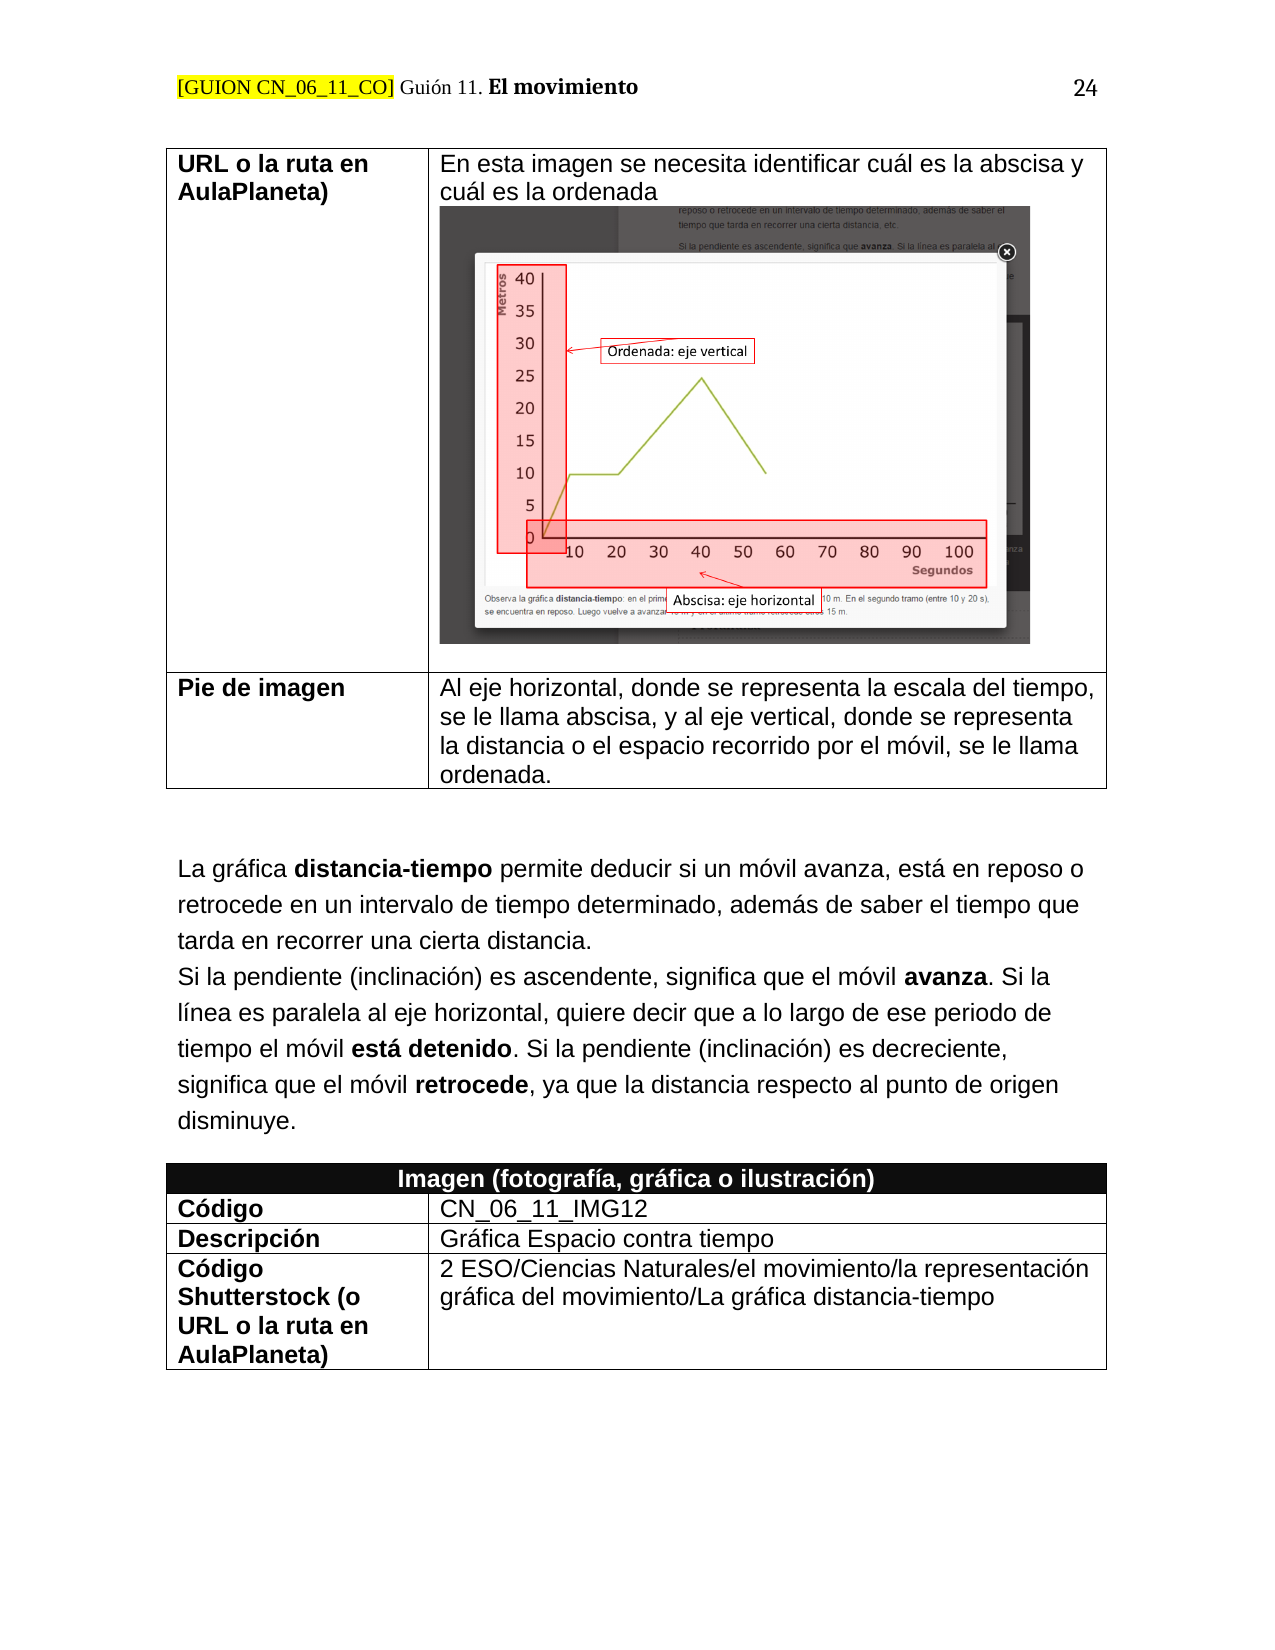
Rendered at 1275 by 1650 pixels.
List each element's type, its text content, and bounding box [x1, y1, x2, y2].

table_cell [167, 1254, 428, 1368]
table_cell Descripción [167, 1224, 428, 1252]
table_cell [429, 1254, 1106, 1368]
text La gráfica distancia-tiempo permite deducir si un móvil avanza, está en reposo o retrocede en un intervalo de tiempo determinado, además de saber el tiempo que tarda en recorrer una cierta distancia. [177, 847, 1098, 955]
table_header Imagen (fotografía, gráfica o ilustración) [167, 1164, 1106, 1193]
table_cell Gráfica Espacio contra tiempo [429, 1224, 1106, 1252]
table_cell Código [167, 1194, 428, 1223]
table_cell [167, 149, 428, 672]
table_cell Pie de imagen [167, 673, 428, 788]
table_cell Al eje horizontal, donde se representa la escala del tiempo, se le llama abscisa, y al eje vertical, donde se representa la distancia o el espacio recorrido por el móvil, se le llama ordenada. [429, 673, 1106, 788]
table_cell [429, 149, 1106, 672]
table_cell CN_06_11_IMG12 [429, 1194, 1106, 1223]
text Si la pendiente (inclinación) es ascendente, significa que el móvil avanza. Si la línea es paralela al eje horizontal, quiere decir que a lo largo de ese periodo de tiempo el móvil está detenido. Si la pendiente (inclinación) es decreciente, significa que el móvil retrocede, ya que la distancia respecto al punto de origen disminuye. [177, 955, 1098, 1134]
picture [439, 206, 1030, 644]
